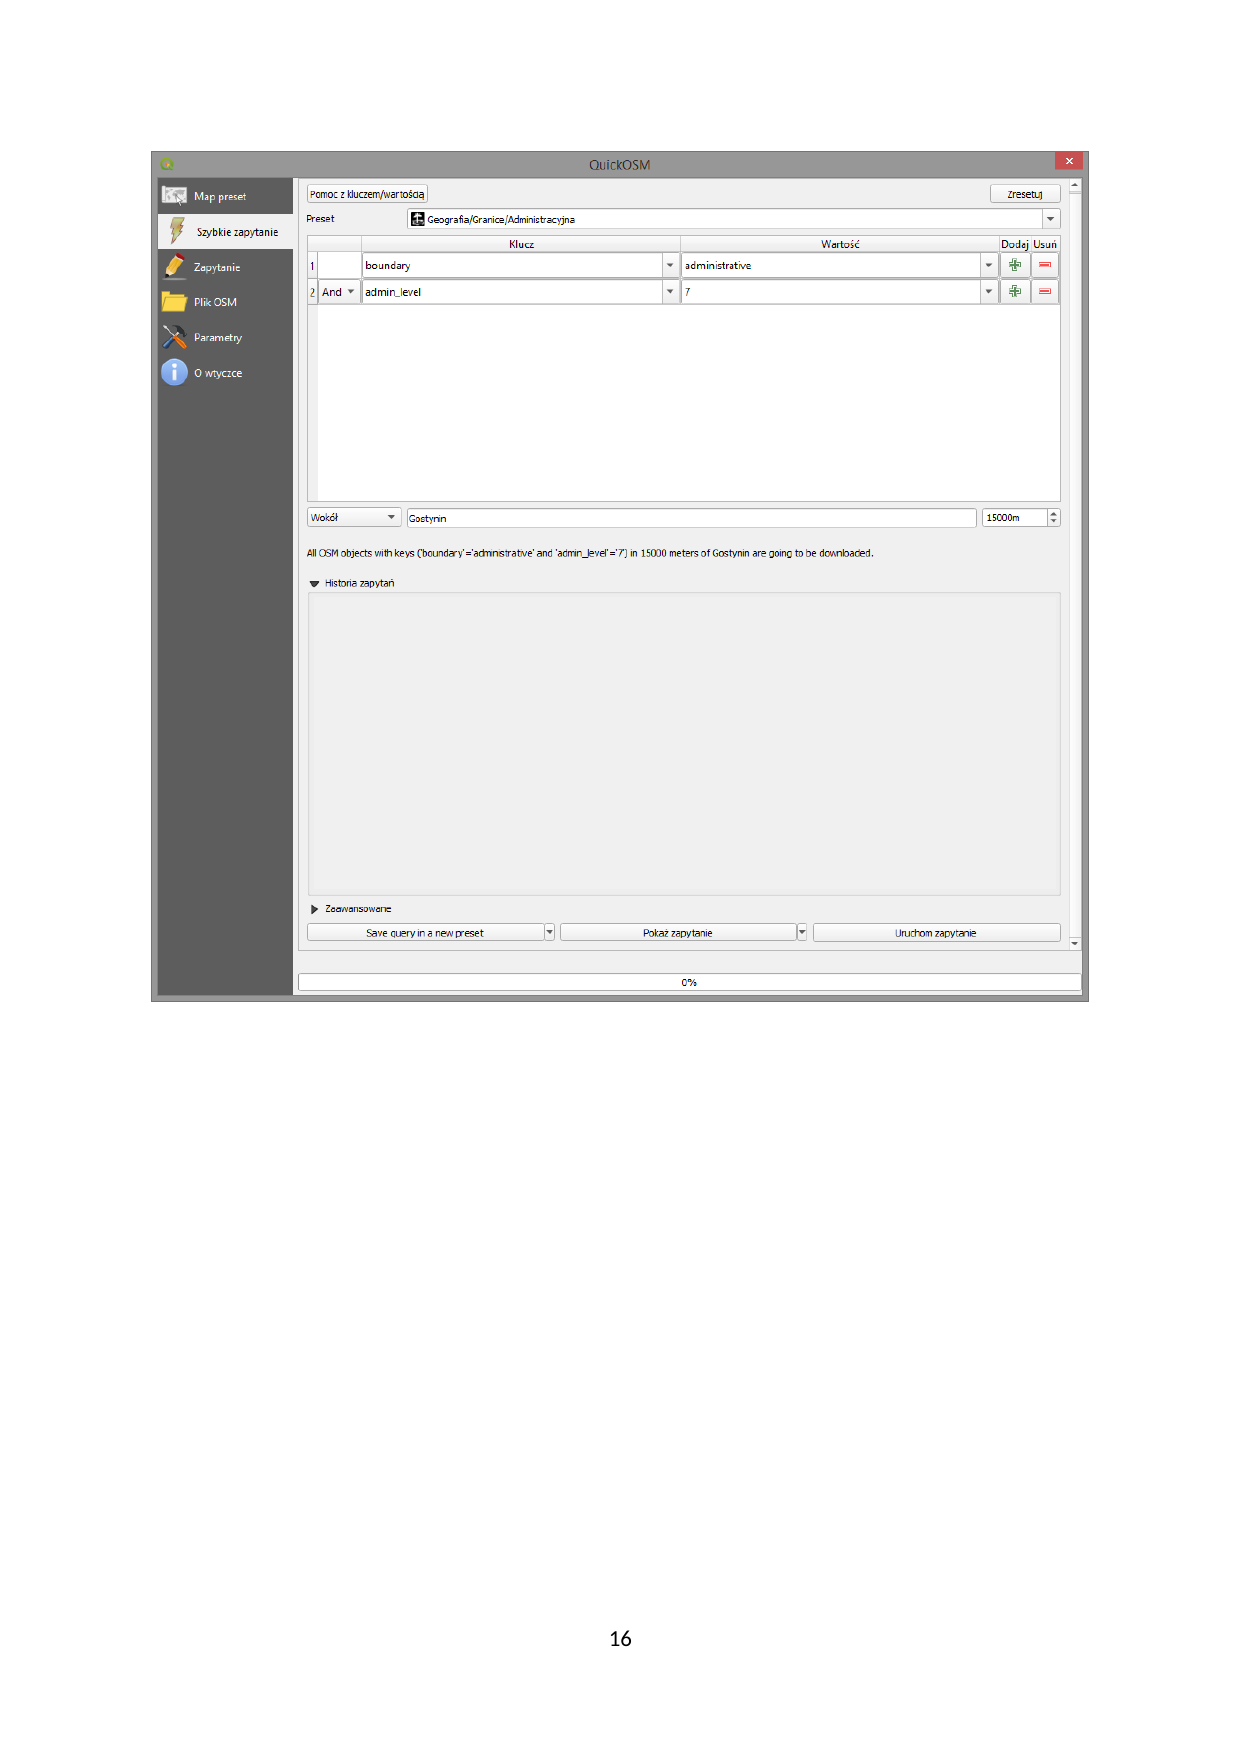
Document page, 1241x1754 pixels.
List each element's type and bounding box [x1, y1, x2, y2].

picture [147, 147, 1092, 1004]
